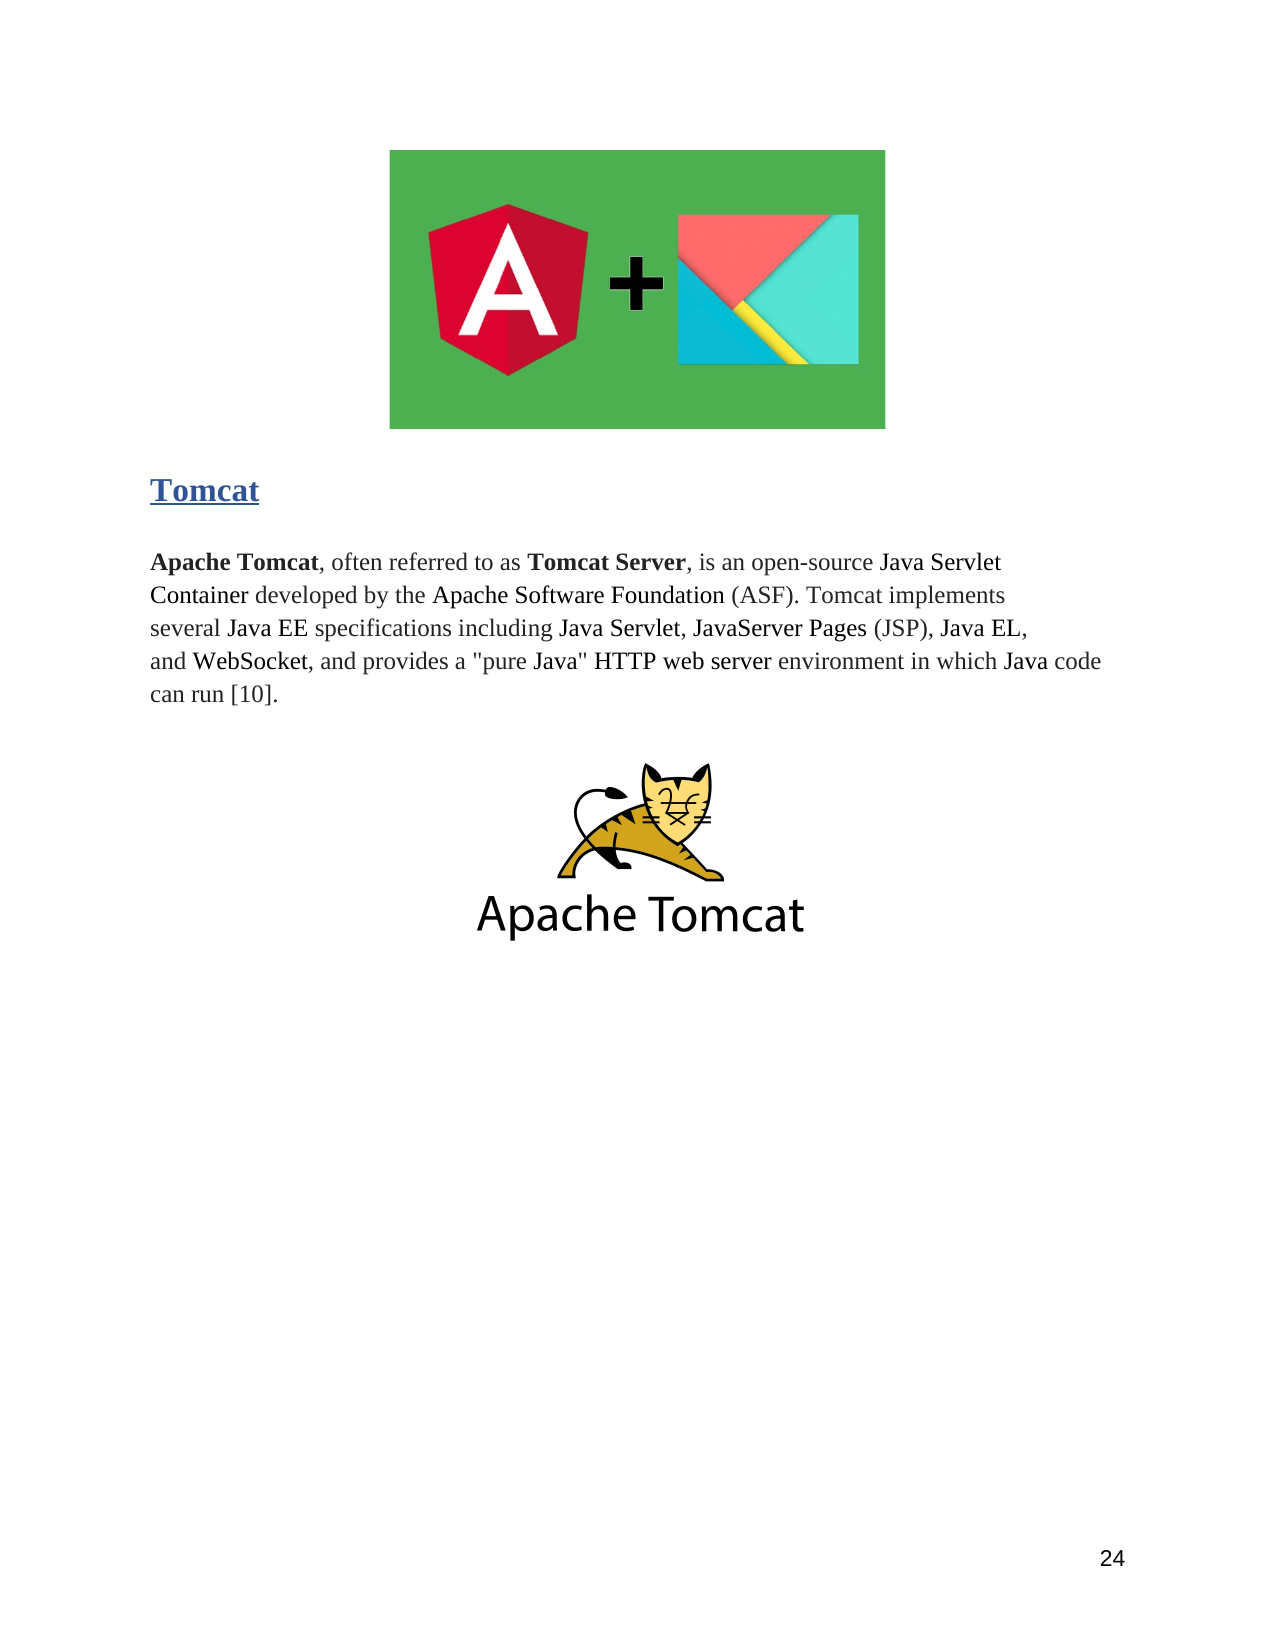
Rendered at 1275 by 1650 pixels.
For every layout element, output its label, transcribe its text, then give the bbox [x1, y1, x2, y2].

picture [398, 741, 877, 980]
picture [389, 150, 886, 429]
subtitle Tomcat [150, 470, 1125, 508]
text Apache Tomcat, often referred to as Tomcat Server, is an open-source Java Servlet Container developed by the Apache Software Foundation (ASF). Tomcat implements several Java EE specifications including Java Servlet, JavaServer Pages (JSP), Java EL, and WebSocket, and provides a "pure Java" HTTP web server environment in which Java code can run [10]. [150, 547, 1125, 708]
